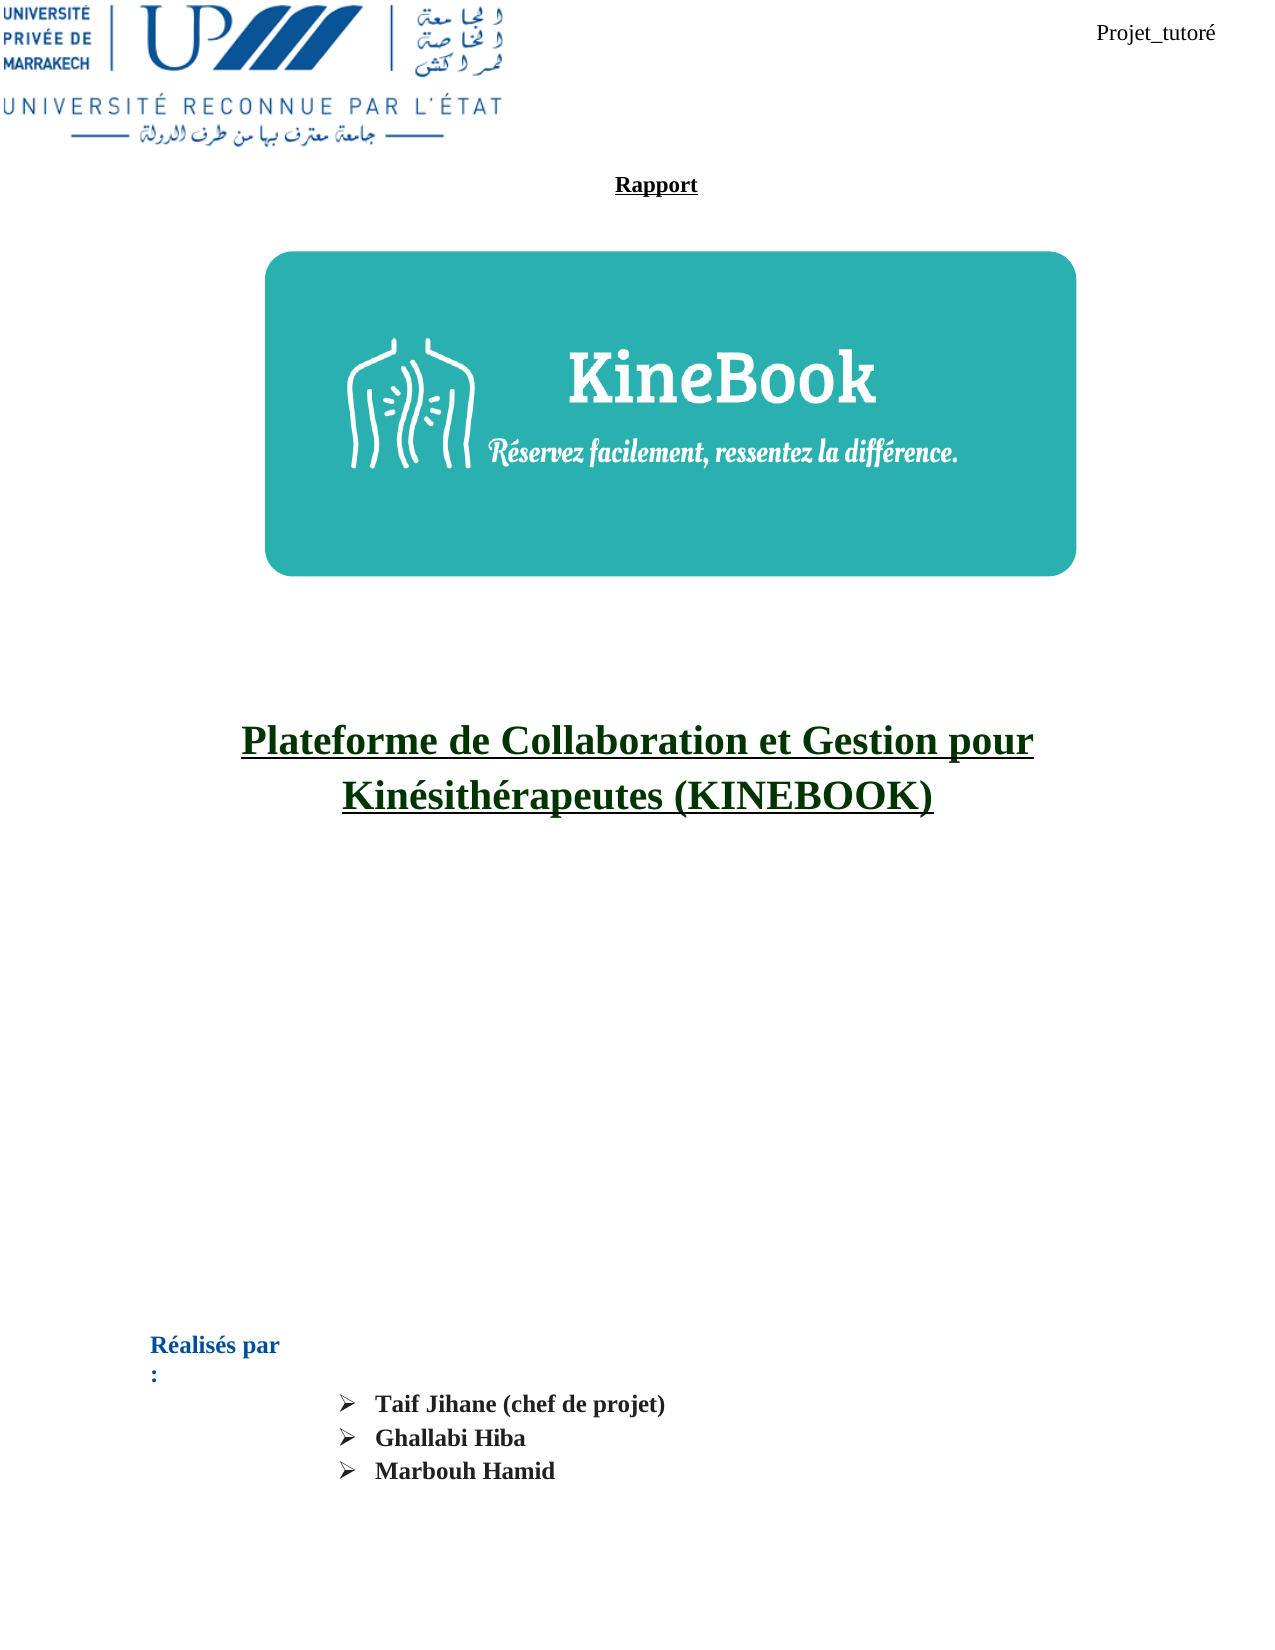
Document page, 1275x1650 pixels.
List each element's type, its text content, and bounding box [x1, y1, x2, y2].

list Taif Jihane (chef de projet) [337, 1389, 1162, 1418]
list Ghallabi Hiba [337, 1423, 1162, 1452]
subtitle Réalisés par : [150, 1330, 294, 1387]
picture [265, 251, 1077, 577]
title Plateforme de Collaboration et Gestion pour Kinésithérapeutes (KINEBOOK) [236, 612, 1039, 818]
picture [3, 5, 503, 148]
list Marbouh Hamid [337, 1456, 1162, 1485]
text Rapport [150, 171, 1162, 197]
